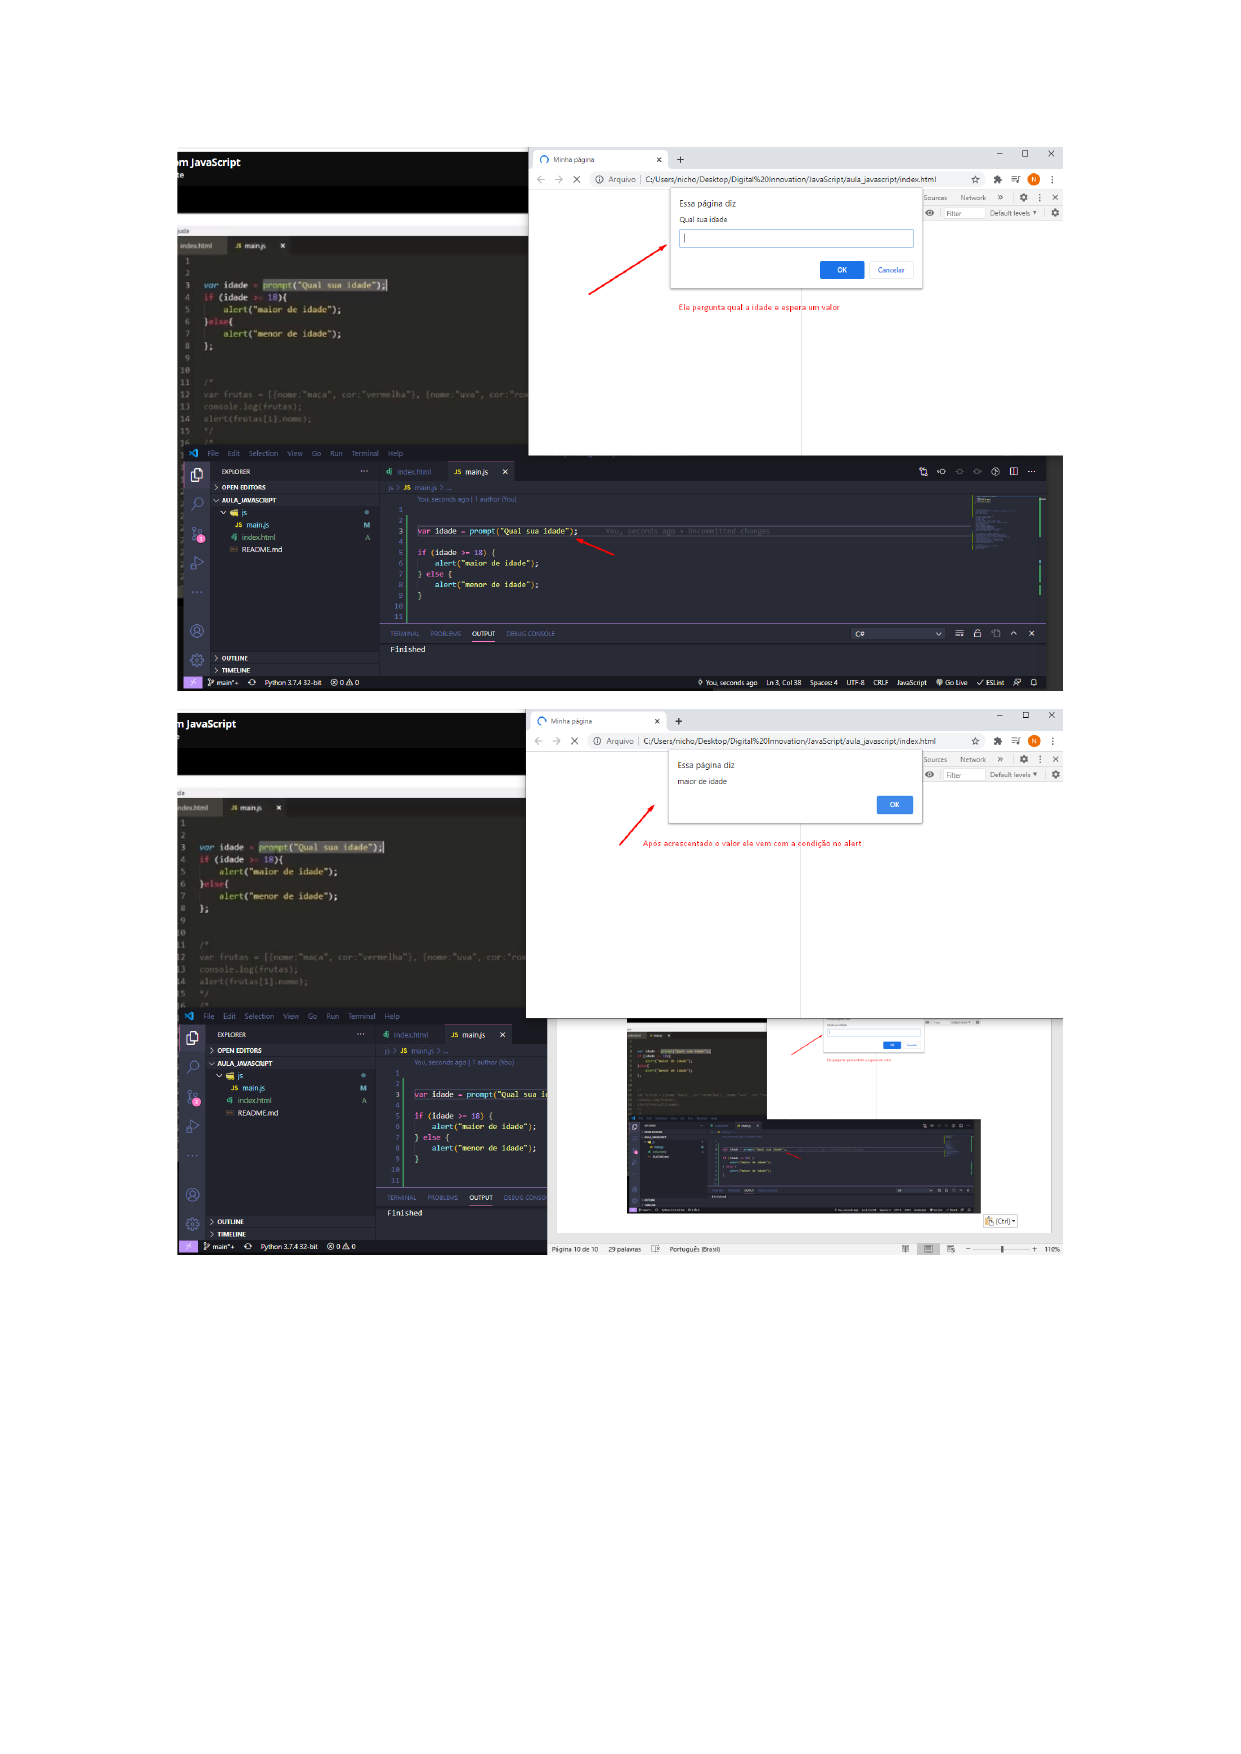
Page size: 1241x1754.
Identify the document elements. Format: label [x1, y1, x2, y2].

picture [177, 709, 1063, 1255]
picture [177, 147, 1063, 691]
